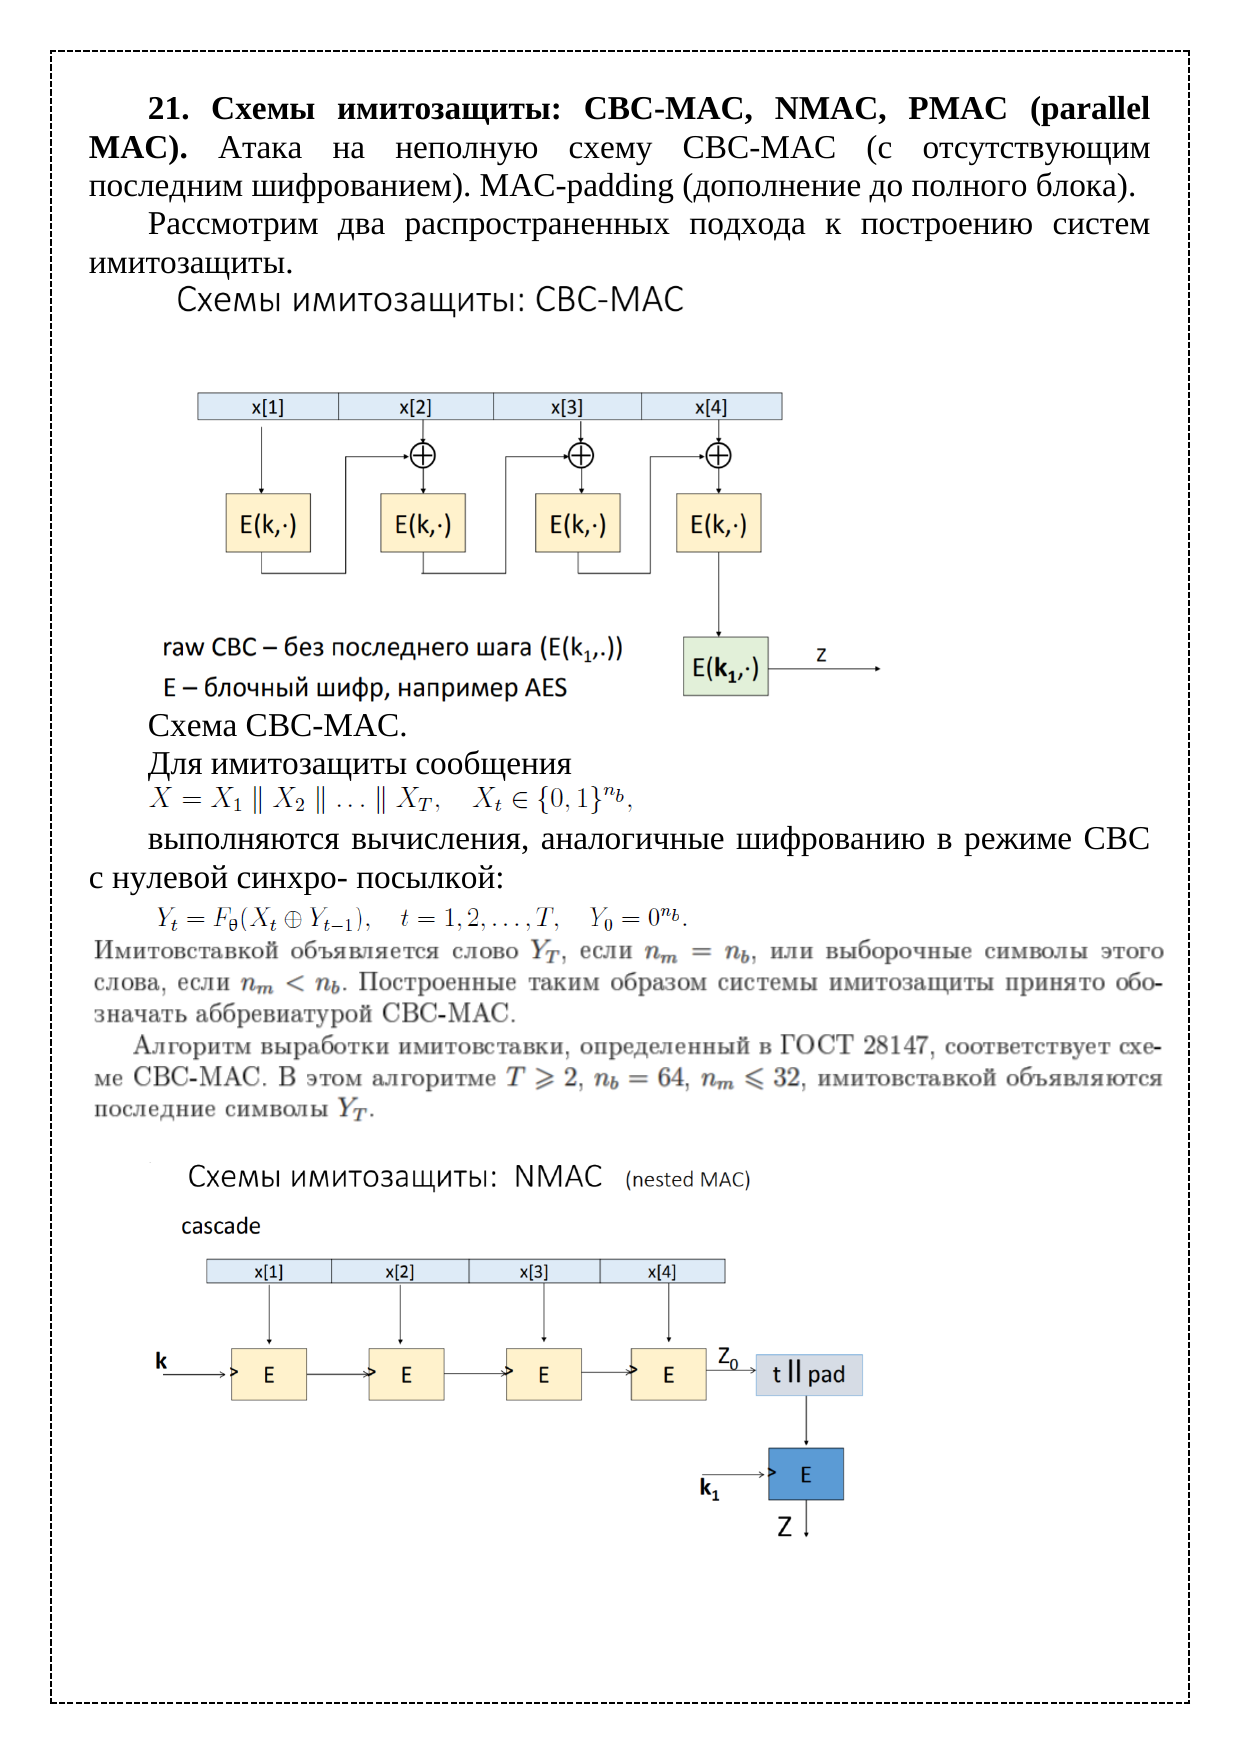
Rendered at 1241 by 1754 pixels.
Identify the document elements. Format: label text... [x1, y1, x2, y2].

text Схема CBC-MAC. [89, 705, 1152, 744]
picture [147, 280, 930, 706]
text Для имитозащиты сообщения [89, 744, 1152, 782]
subtitle 21. Схемы имитозащиты: CBC-MAC, NMAC, PMAC (parallel MAC). Атака на неполную схему CBC-MAC (с отсутствующим последним шифрованием). MAC-padding (дополнение до полного блока). [89, 89, 1152, 204]
text Рассмотрим два распространенных подхода к построению систем имитозащиты. [89, 204, 1152, 280]
picture [147, 782, 636, 819]
text выполняются вычисления, аналогичные шифрованию в режиме CBC с нулевой синхро- посылкой: [89, 818, 1152, 895]
picture [88, 895, 1183, 1124]
picture [147, 1162, 872, 1554]
